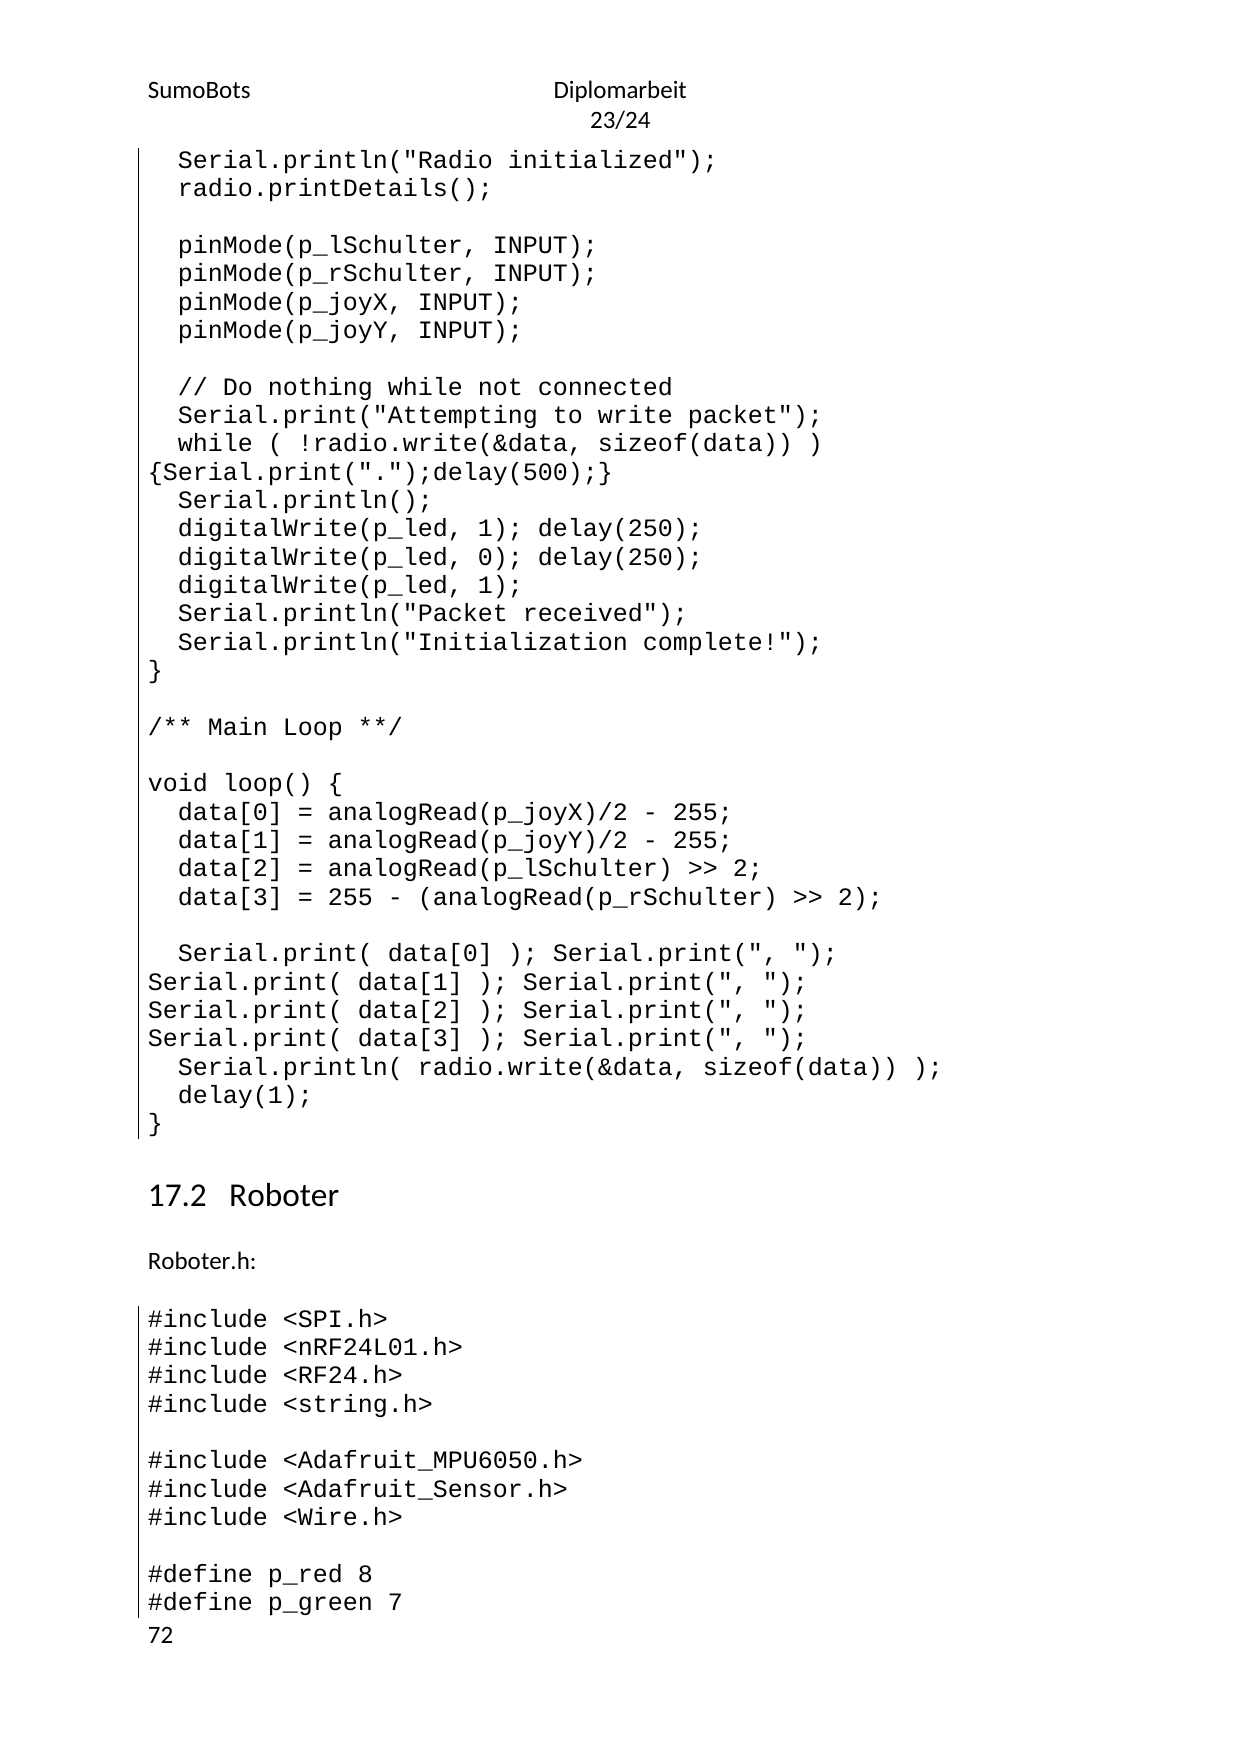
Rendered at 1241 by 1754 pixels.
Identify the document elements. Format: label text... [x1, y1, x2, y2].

text Serial.println("Packet received"); [148, 601, 1093, 629]
text pinMode(p_rSchulter, INPUT); [148, 261, 1093, 289]
text radio.printDetails(); [148, 176, 1093, 204]
text pinMode(p_joyY, INPUT); [148, 318, 1093, 346]
text #define p_red 8 [148, 1561, 1093, 1589]
text Roboter.h: [148, 1245, 1093, 1276]
subtitle Roboter [148, 1174, 1093, 1215]
text Serial.println( radio.write(&data, sizeof(data)) ); [148, 1054, 1093, 1083]
text } [148, 658, 1093, 686]
text #include <Adafruit_MPU6050.h> [148, 1448, 1093, 1476]
text #include <nRF24L01.h> [148, 1334, 1093, 1363]
text while ( !radio.write(&data, sizeof(data)) ) {Serial.print(".");delay(500);} [148, 431, 1093, 488]
text // Do nothing while not connected [148, 374, 1093, 403]
text Serial.println(); [148, 488, 1093, 516]
text data[3] = 255 - (analogRead(p_rSchulter) >> 2); [148, 884, 1093, 913]
text data[2] = analogRead(p_lSchulter) >> 2; [148, 856, 1093, 884]
text digitalWrite(p_led, 1); [148, 573, 1093, 601]
text #include <Wire.h> [148, 1504, 1093, 1533]
text Serial.println("Initialization complete!"); [148, 629, 1093, 658]
text data[1] = analogRead(p_joyY)/2 - 255; [148, 828, 1093, 856]
text Serial.print("Attempting to write packet"); [148, 403, 1093, 431]
text /** Main Loop **/ [148, 714, 1093, 743]
text } [148, 1111, 1093, 1139]
text #include <string.h> [148, 1391, 1093, 1419]
text void loop() { [148, 771, 1093, 799]
text #include <RF24.h> [148, 1363, 1093, 1391]
text pinMode(p_lSchulter, INPUT); [148, 233, 1093, 261]
text Serial.println("Radio initialized"); [148, 148, 1093, 176]
text digitalWrite(p_led, 1); delay(250); [148, 516, 1093, 544]
text Serial.print( data[0] ); Serial.print(", "); Serial.print( data[1] ); Serial.print(", "); Serial.print( data[2] ); Serial.print(", "); Serial.print( data[3] ); Serial.print(", "); [148, 941, 1093, 1054]
text delay(1); [148, 1083, 1093, 1111]
text pinMode(p_joyX, INPUT); [148, 289, 1093, 318]
text digitalWrite(p_led, 0); delay(250); [148, 544, 1093, 573]
text #define p_green 7 [148, 1589, 1093, 1618]
text #include <SPI.h> [148, 1306, 1093, 1334]
text #include <Adafruit_Sensor.h> [148, 1476, 1093, 1504]
text data[0] = analogRead(p_joyX)/2 - 255; [148, 799, 1093, 828]
